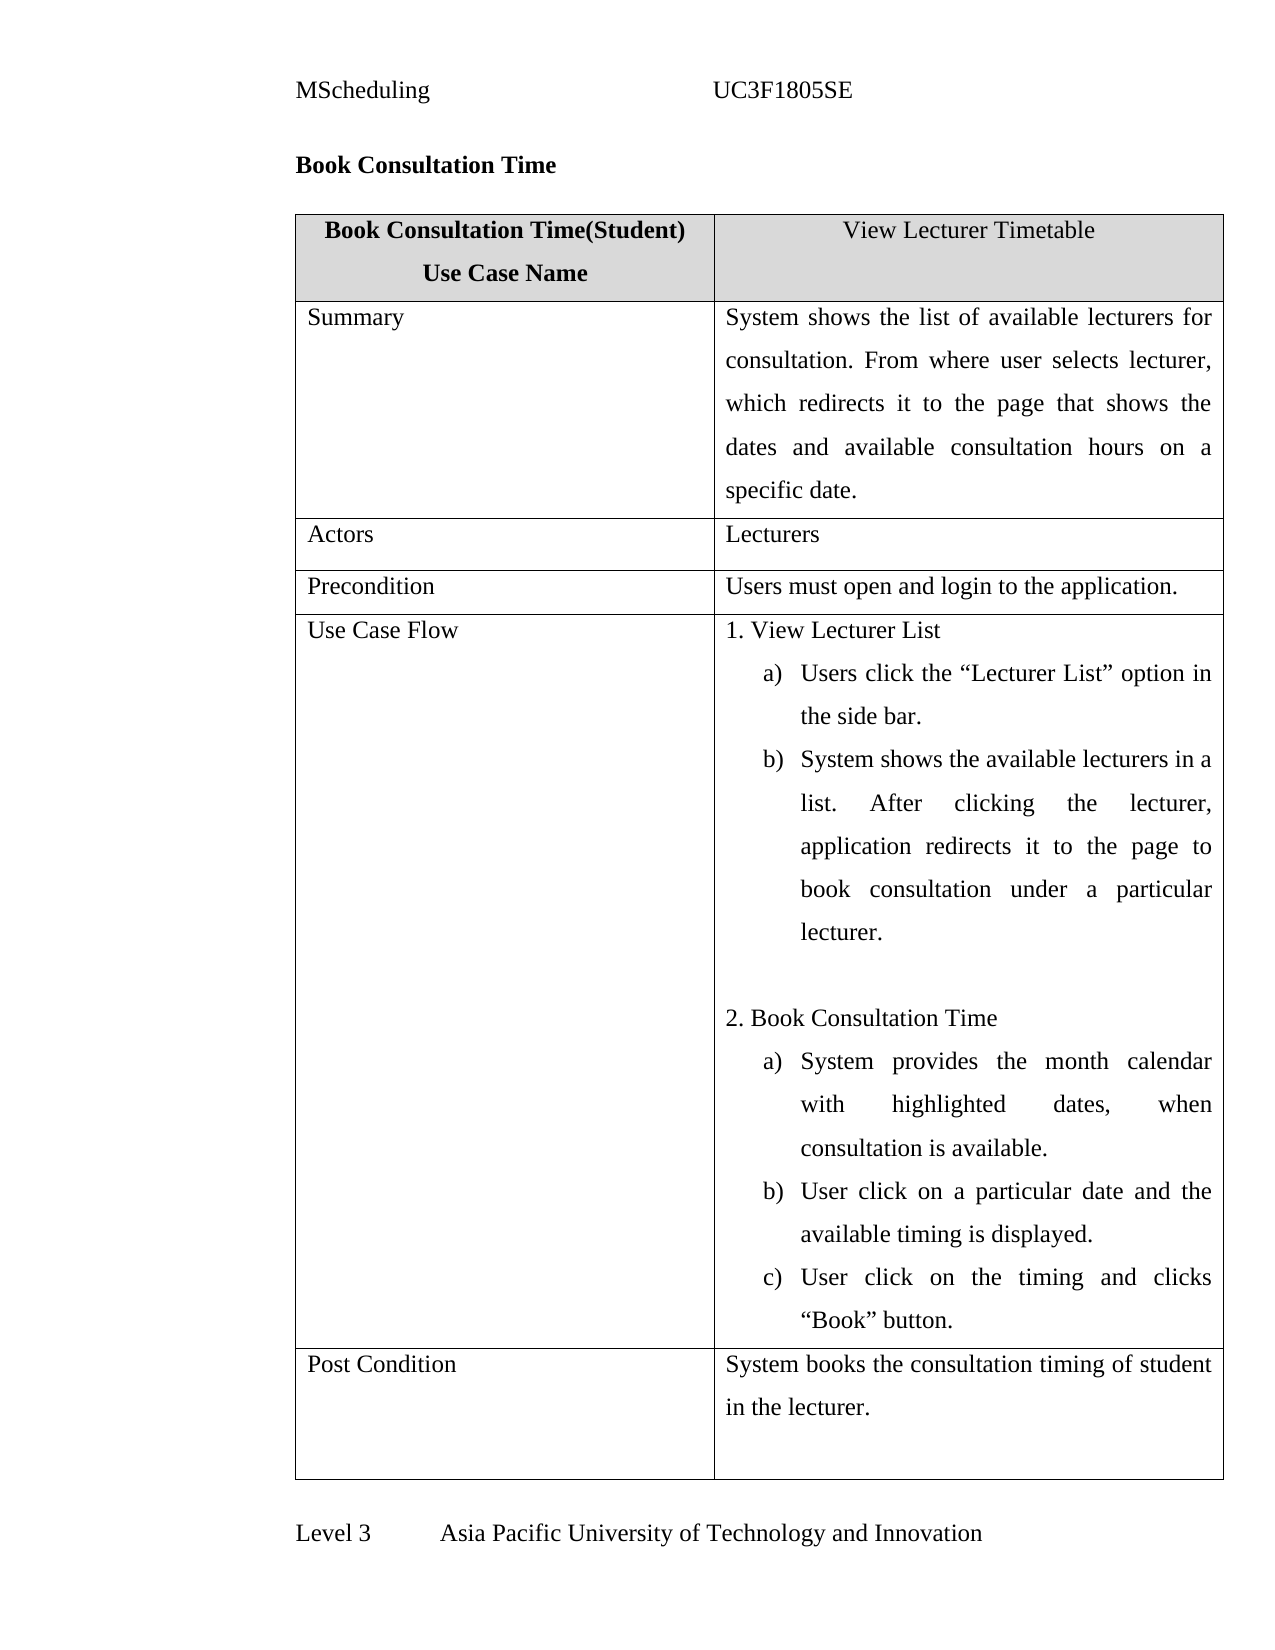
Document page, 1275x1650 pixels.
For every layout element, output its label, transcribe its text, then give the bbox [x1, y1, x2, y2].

table_cell Use Case Flow [296, 615, 714, 1348]
table_cell Precondition [296, 571, 714, 614]
table_cell Summary [296, 302, 714, 518]
table_cell Actors [296, 519, 714, 570]
table_cell System shows the list of available lecturers for consultation. From where user selects lecturer, which redirects it to the page that shows the dates and available consultation hours on a specific date. [715, 302, 1223, 518]
text Book Consultation Time [295, 150, 1157, 179]
table_cell Users must open and login to the application. [715, 571, 1223, 614]
table_cell Lecturers [715, 519, 1223, 570]
table_cell Post Condition [296, 1349, 714, 1478]
table_header Book Consultation Time(Student) Use Case Name [296, 215, 714, 301]
table_cell 1. View Lecturer List Users click the “Lecturer List” option in the side bar. System shows the available lecturers in a list. After clicking the lecturer, application redirects it to the page to book consultation under a particular lecturer. 2. Book Consultation Time System provides the month calendar with highlighted dates, when consultation is available. User click on a particular date and the available timing is displayed. User click on the timing and clicks “Book” button. [715, 615, 1223, 1348]
table_header View Lecturer Timetable [715, 215, 1223, 301]
table_cell System books the consultation timing of student in the lecturer. [715, 1349, 1223, 1478]
